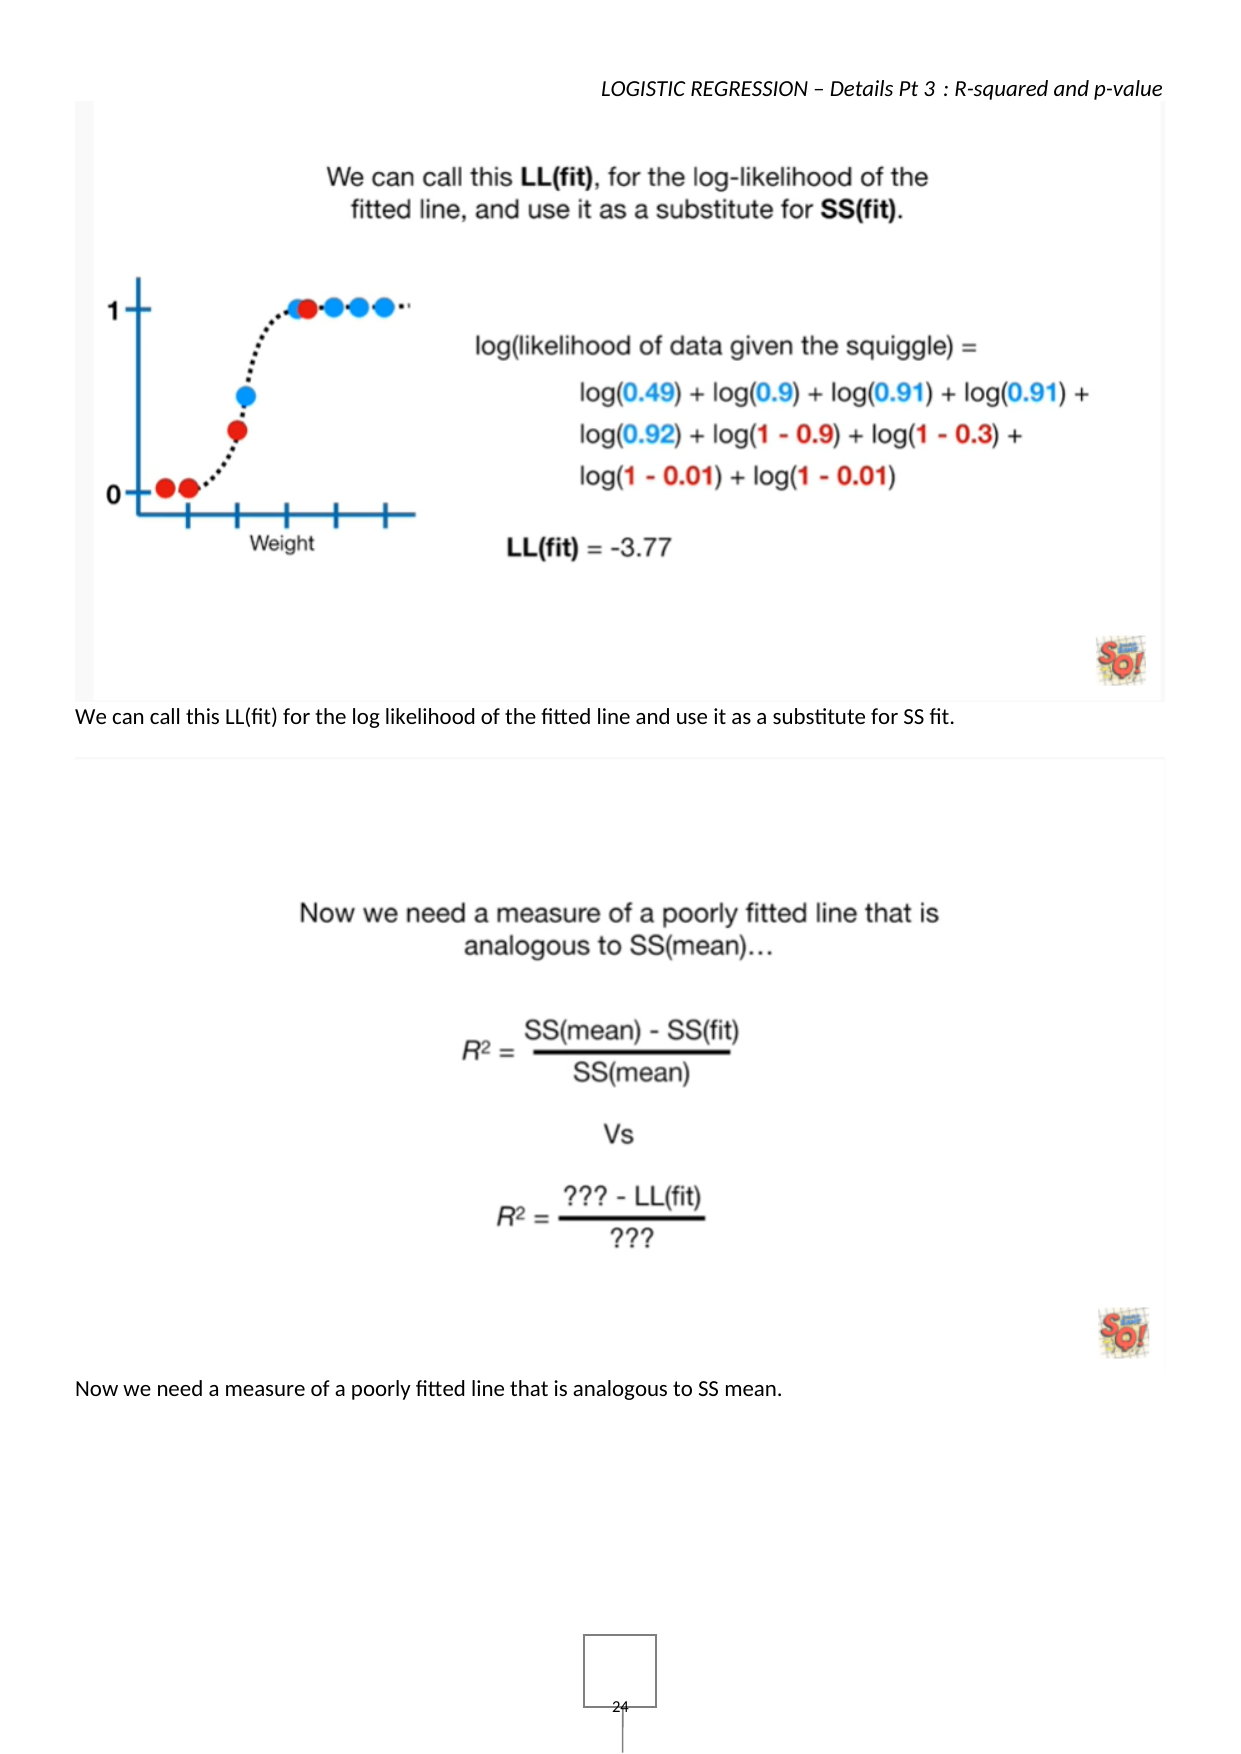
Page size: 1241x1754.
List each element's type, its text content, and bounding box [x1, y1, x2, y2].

text We can call this LL(fit) for the log likelihood of the fitted line and use it as a substitute for SS fit. [75, 702, 1165, 730]
picture [75, 757, 1166, 1374]
picture [75, 101, 1166, 702]
text Now we need a measure of a poorly fitted line that is analogous to SS mean. [75, 1374, 1165, 1402]
